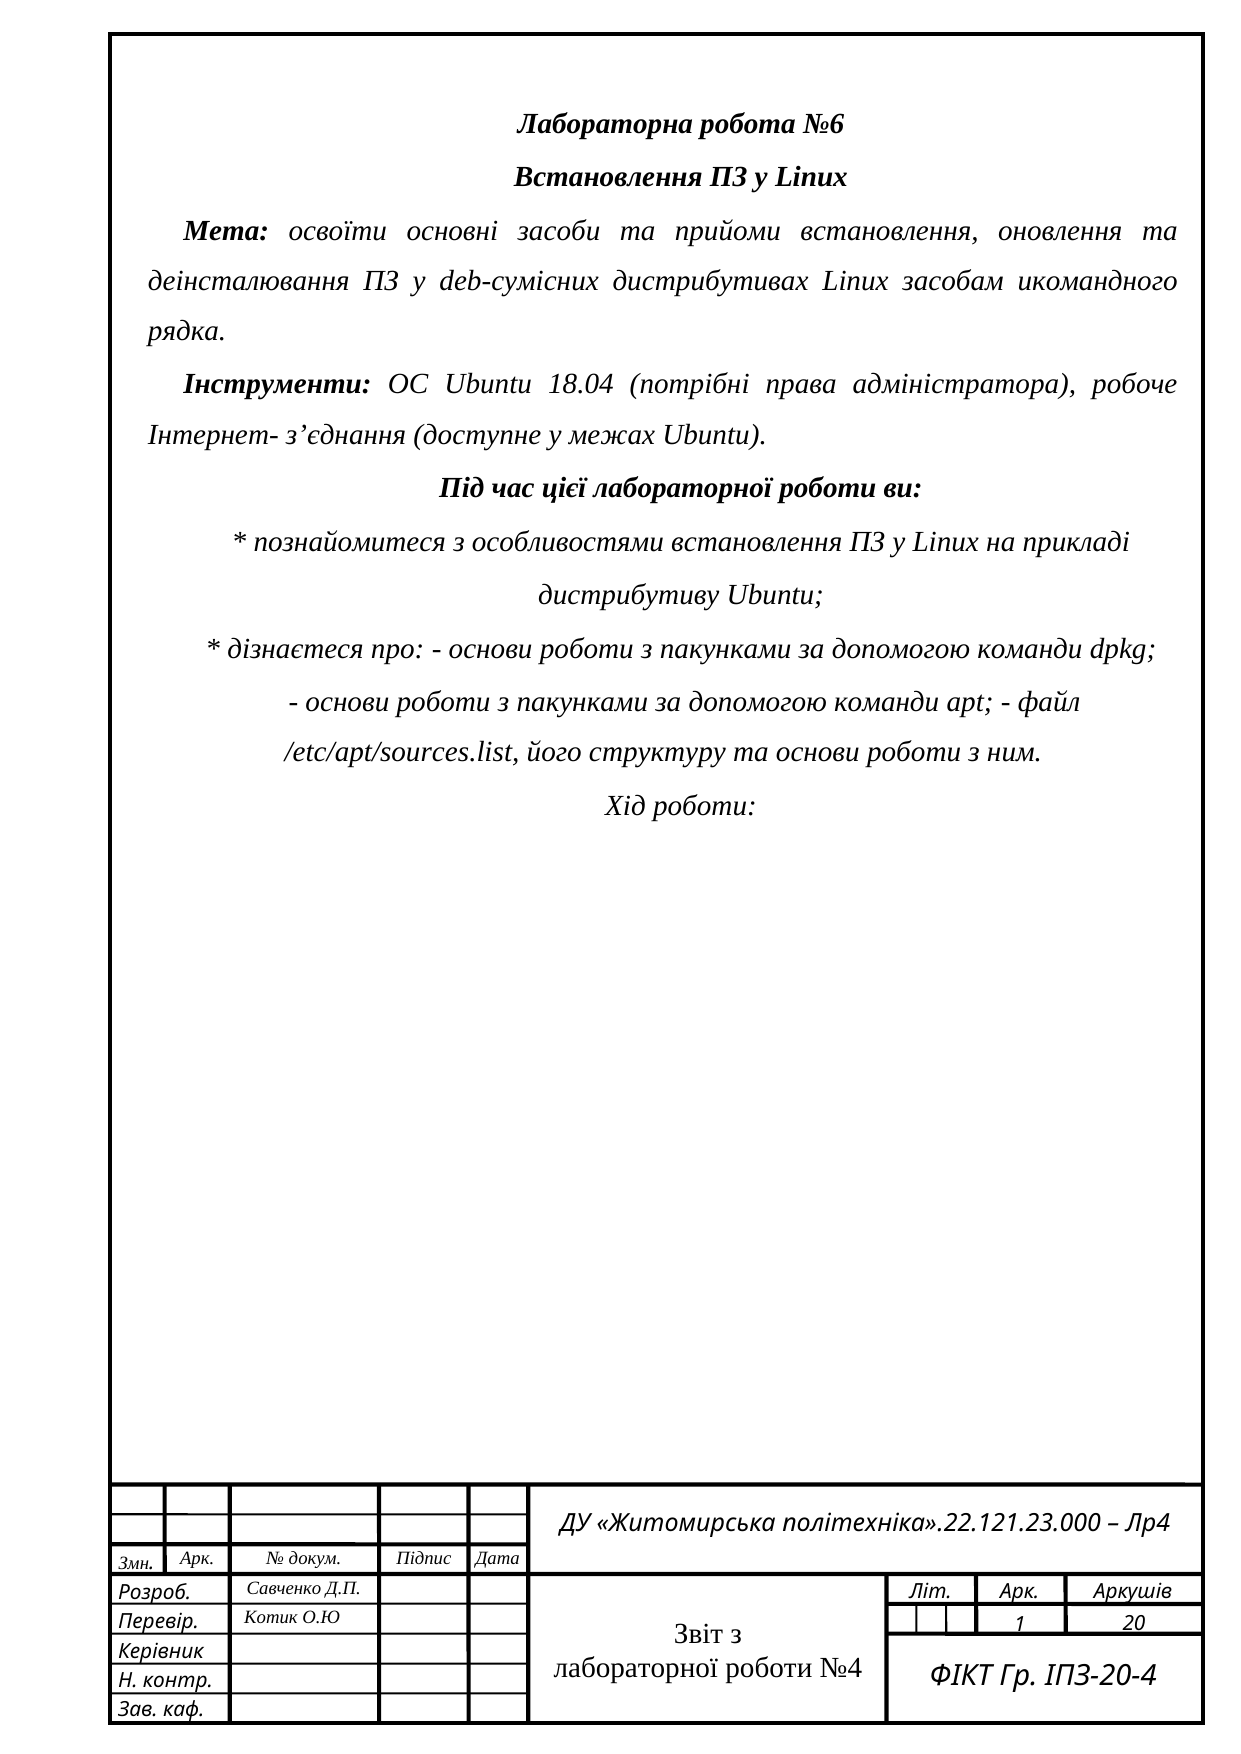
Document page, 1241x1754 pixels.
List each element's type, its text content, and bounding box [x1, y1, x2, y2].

text Мета: освоїти основні засоби та прийоми встановлення, оновлення та деінсталювання ПЗ у deb-сумісних дистрибутивах Linux засобам икомандного рядка. [148, 213, 1181, 347]
text Лабораторна робота №6 [148, 106, 1181, 139]
text Під час цієї лабораторної роботи ви: [148, 470, 1181, 504]
text Інструменти: ОС Ubuntu 18.04 (потрібні права адміністратора), робоче Інтернет- з’єднання (доступне у межах Ubuntu). [148, 367, 1181, 451]
text * дізнаєтеся про: - основи роботи з пакунками за допомогою команди dpkg; [148, 631, 1181, 664]
text Встановлення ПЗ у Linux [148, 159, 1181, 193]
text * познайомитеся з особливостями встановлення ПЗ у Linux на прикладі [148, 524, 1181, 557]
text Хід роботи: [148, 788, 1181, 821]
text - основи роботи з пакунками за допомогою команди apt; - файл /etc/apt/sources.list, його структуру та основи роботи з ним. [148, 684, 1181, 768]
text дистрибутиву Ubuntu; [148, 577, 1181, 611]
